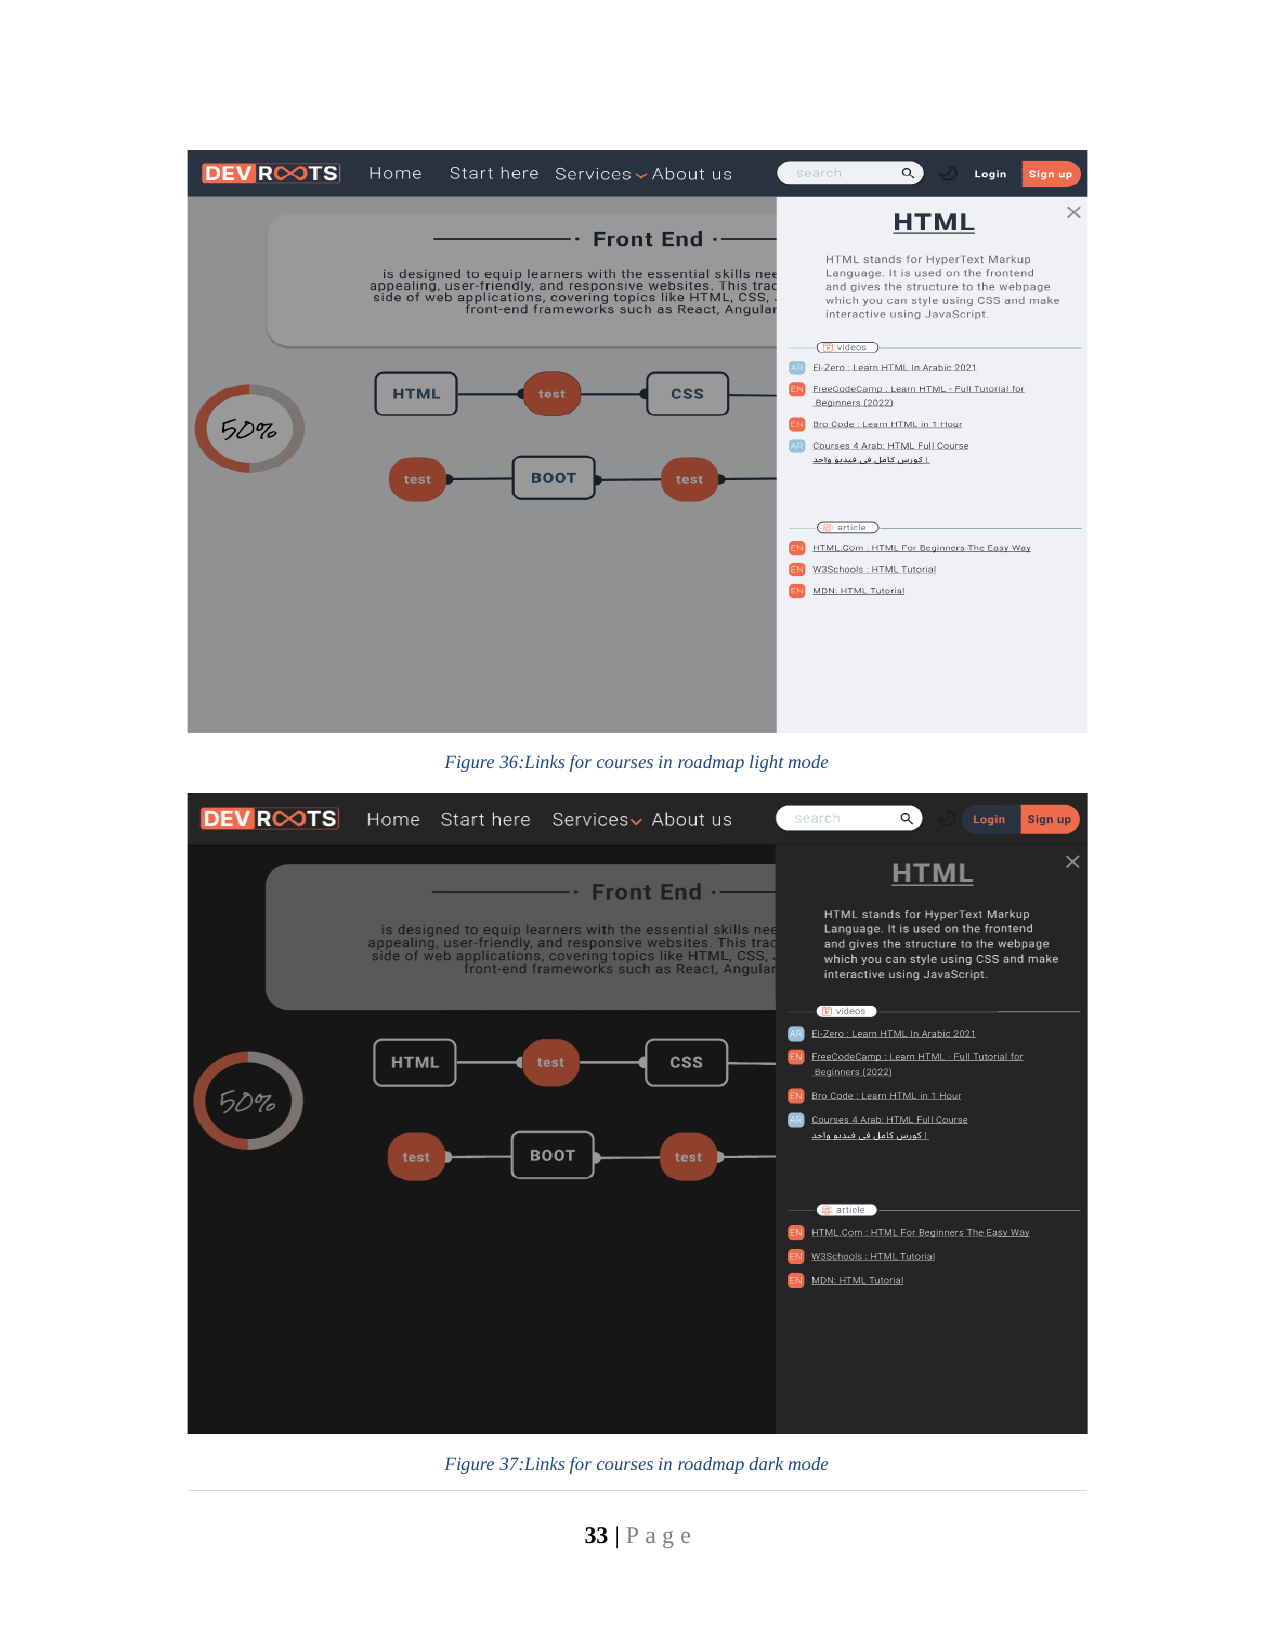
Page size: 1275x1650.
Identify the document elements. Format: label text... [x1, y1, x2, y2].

text Figure 37:Links for courses in roadmap dark mode [187, 1453, 1087, 1474]
text Figure 36:Links for courses in roadmap light mode [187, 751, 1087, 773]
picture [187, 793, 1088, 1434]
picture [187, 150, 1088, 733]
